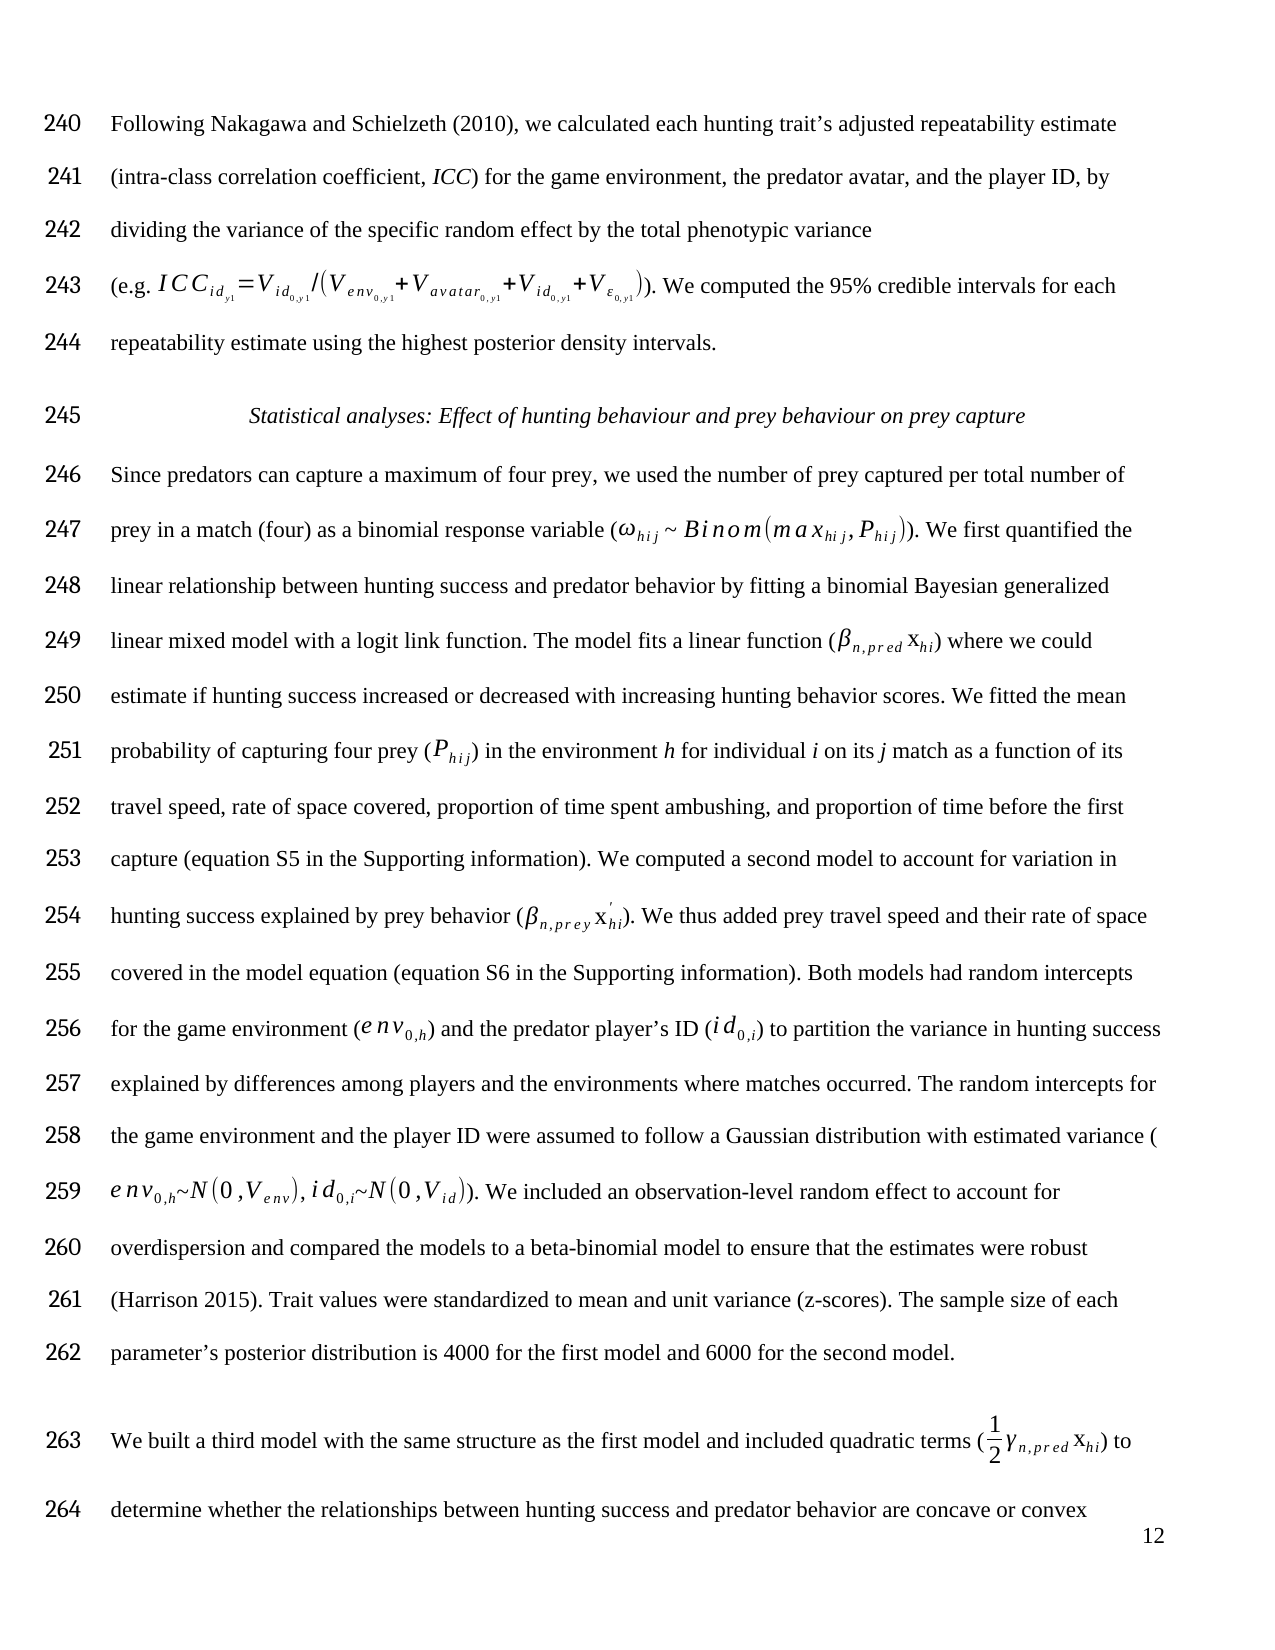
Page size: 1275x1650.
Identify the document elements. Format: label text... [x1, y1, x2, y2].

subtitle Statistical analyses: Effect of hunting behaviour and prey behaviour on prey capture [110, 403, 1164, 429]
text Following Nakagawa and Schielzeth (2010), we calculated each hunting trait’s adjusted repeatability estimate (intra-class correlation coefficient, ICC) for the game environment, the predator avatar, and the player ID, by dividing the variance of the specific random effect by the total phenotypic variance (e.g. ). We computed the 95% credible intervals for each repeatability estimate using the highest posterior density intervals. [110, 110, 1164, 355]
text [110, 1410, 1164, 1522]
text Since predators can capture a maximum of four prey, we used the number of prey captured per total number of prey in a match (four) as a binomial response variable ( ~ ). We first quantified the linear relationship between hunting success and predator behavior by fitting a binomial Bayesian generalized linear mixed model with a logit link function. The model fits a linear function () where we could estimate if hunting success increased or decreased with increasing hunting behavior scores. We fitted the mean probability of capturing four prey () in the environment h for individual i on its j match as a function of its travel speed, rate of space covered, proportion of time spent ambushing, and proportion of time before the first capture (equation S5 in the Supporting information). We computed a second model to account for variation in hunting success explained by prey behavior (). We thus added prey travel speed and their rate of space covered in the model equation (equation S6 in the Supporting information). Both models had random intercepts for the game environment () and the predator player’s ID () to partition the variance in hunting success explained by differences among players and the environments where matches occurred. The random intercepts for the game environment and the player ID were assumed to follow a Gaussian distribution with estimated variance (~, ~). We included an observation-level random effect to account for overdispersion and compared the models to a beta-binomial model to ensure that the estimates were robust (Harrison 2015). Trait values were standardized to mean and unit variance (z-scores). The sample size of each parameter’s posterior distribution is 4000 for the first model and 6000 for the second model. [110, 461, 1164, 1365]
